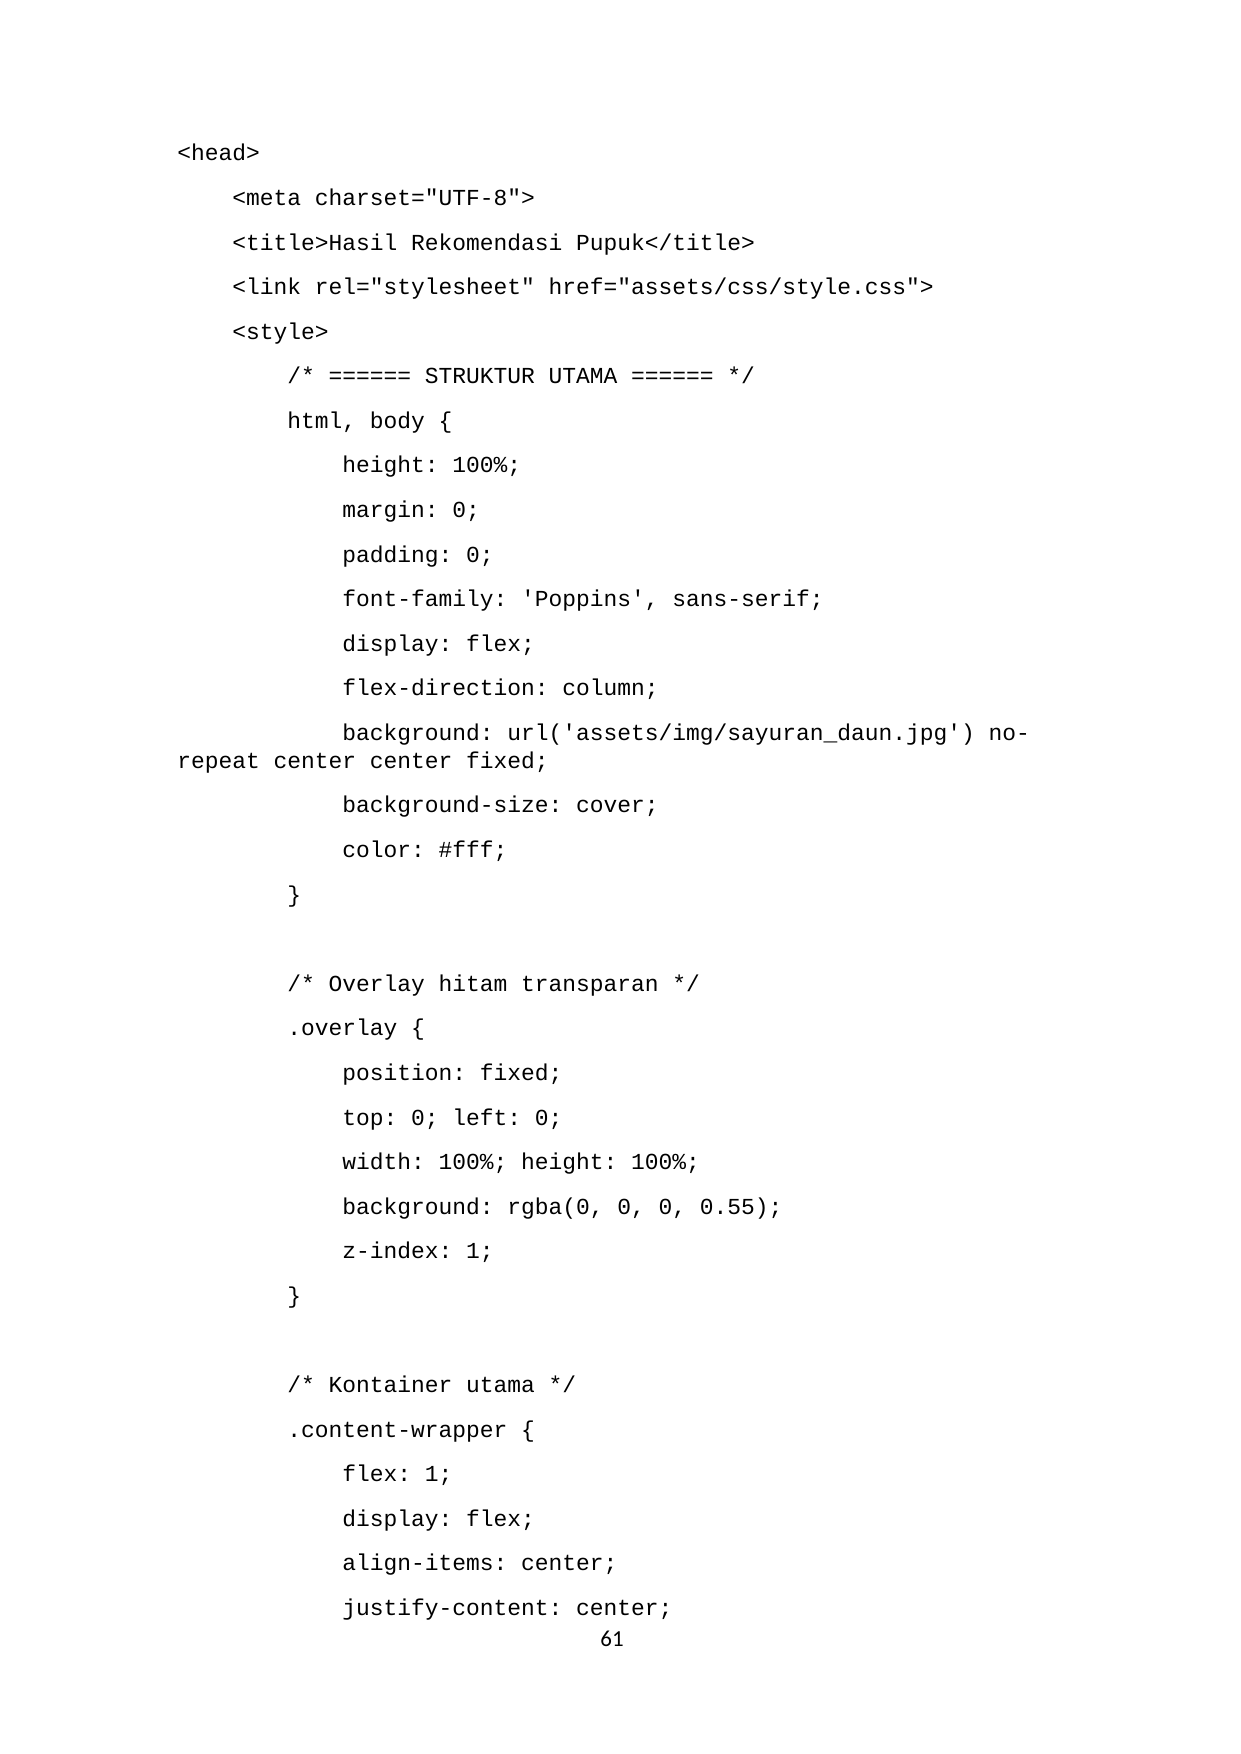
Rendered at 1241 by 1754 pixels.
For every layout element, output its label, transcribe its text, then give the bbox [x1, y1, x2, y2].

text top: 0; left: 0; [177, 1106, 1107, 1132]
text flex-direction: column; [177, 677, 1107, 703]
text display: flex; [177, 632, 1107, 658]
text background: rgba(0, 0, 0, 0.55); [177, 1195, 1107, 1221]
text background-size: cover; [177, 794, 1107, 820]
text html, body { [177, 409, 1107, 435]
text <title>Hasil Rekomendasi Pupuk</title> [177, 231, 1107, 257]
text /* Kontainer utama */ [177, 1373, 1107, 1399]
text display: flex; [177, 1507, 1107, 1533]
text z-index: 1; [177, 1239, 1107, 1266]
text /* ====== STRUKTUR UTAMA ====== */ [177, 364, 1107, 391]
text <head> [177, 142, 1107, 168]
text color: #fff; [177, 838, 1107, 864]
text /* Overlay hitam transparan */ [177, 972, 1107, 998]
text .content-wrapper { [177, 1418, 1107, 1444]
text font-family: 'Poppins', sans-serif; [177, 587, 1107, 613]
text <style> [177, 320, 1107, 346]
text .overlay { [177, 1017, 1107, 1043]
text justify-content: center; [177, 1596, 1107, 1622]
text padding: 0; [177, 543, 1107, 569]
text height: 100%; [177, 454, 1107, 480]
text <link rel="stylesheet" href="assets/css/style.css"> [177, 275, 1107, 301]
text <meta charset="UTF-8"> [177, 186, 1107, 212]
text flex: 1; [177, 1462, 1107, 1488]
text align-items: center; [177, 1552, 1107, 1578]
text } [177, 1284, 1107, 1310]
text position: fixed; [177, 1061, 1107, 1087]
text background: url('assets/img/sayuran_daun.jpg') no-repeat center center fixed; [177, 721, 1107, 775]
text width: 100%; height: 100%; [177, 1150, 1107, 1176]
text margin: 0; [177, 498, 1107, 524]
text } [177, 883, 1107, 909]
